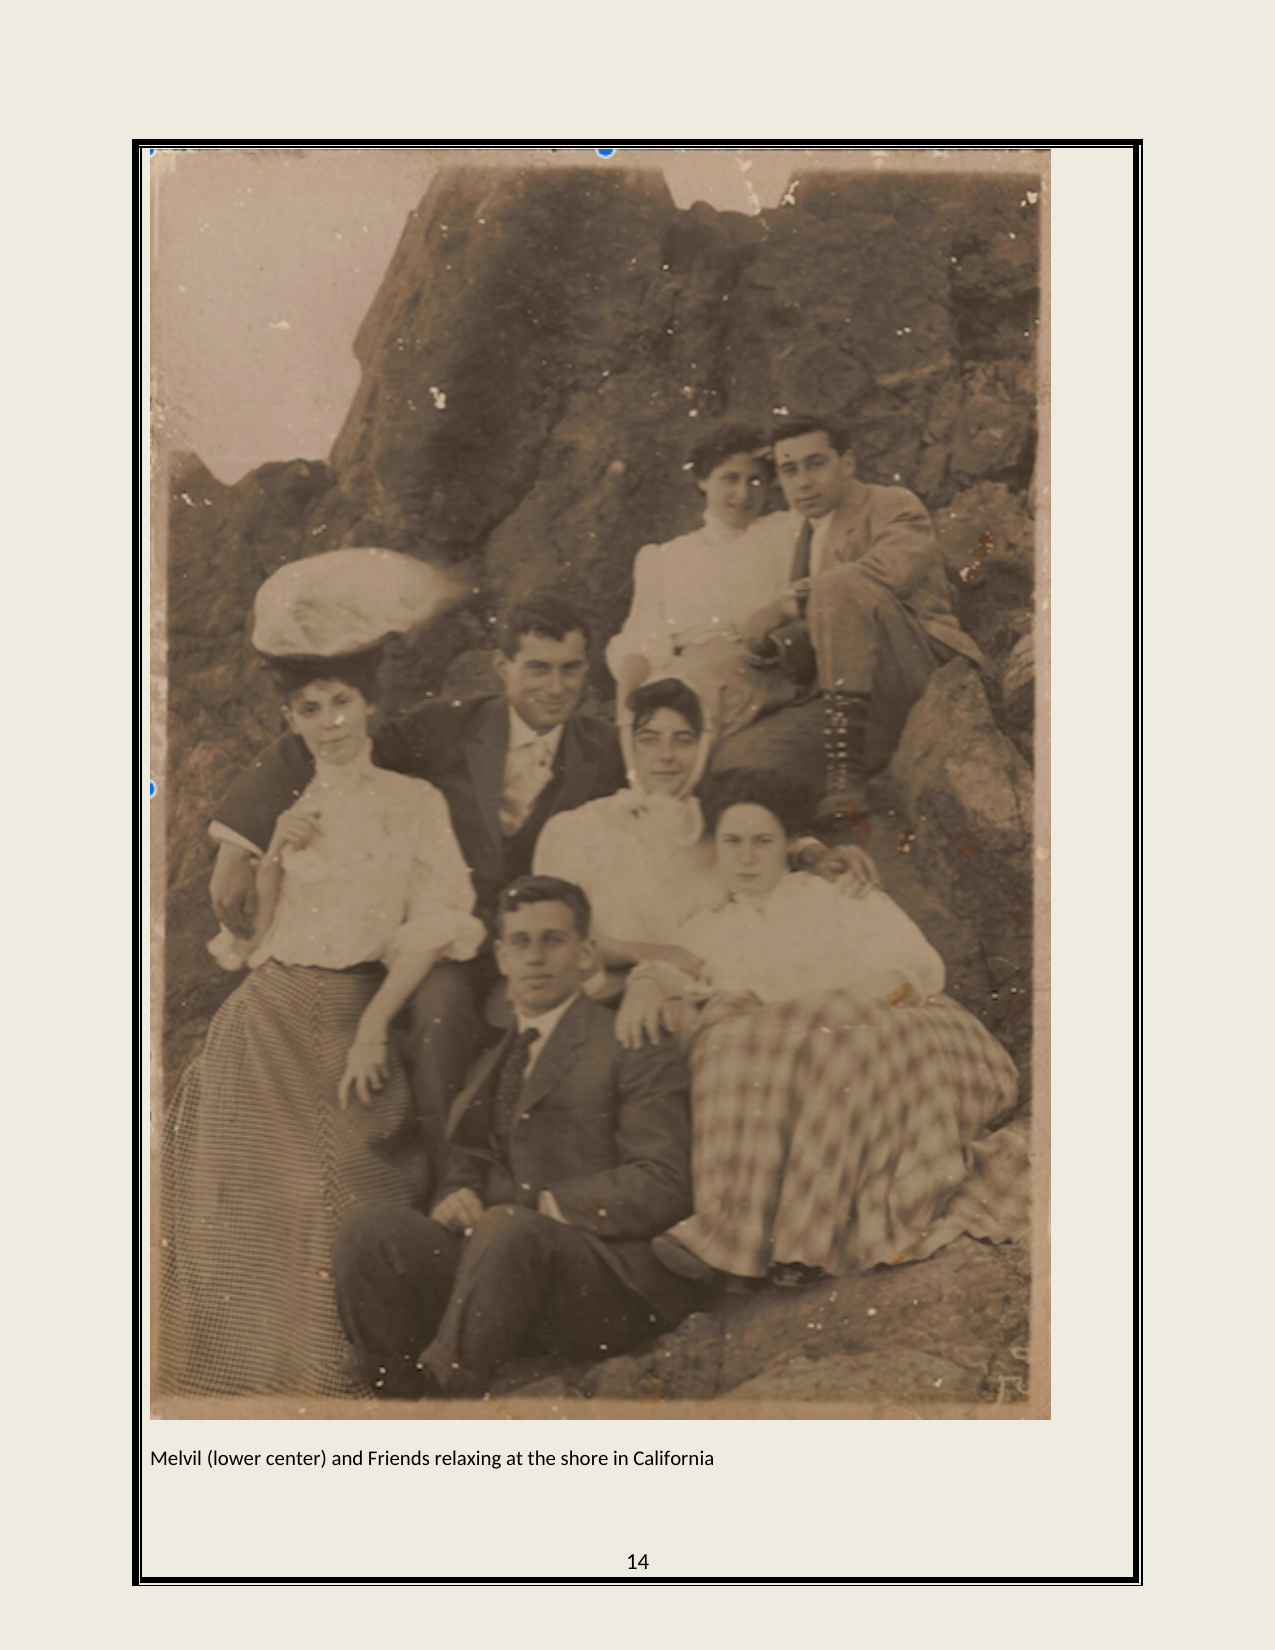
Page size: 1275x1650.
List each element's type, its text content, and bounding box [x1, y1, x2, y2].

picture [150, 149, 1051, 1420]
text Melvil (lower center) and Friends relaxing at the shore in California [150, 1445, 1125, 1470]
